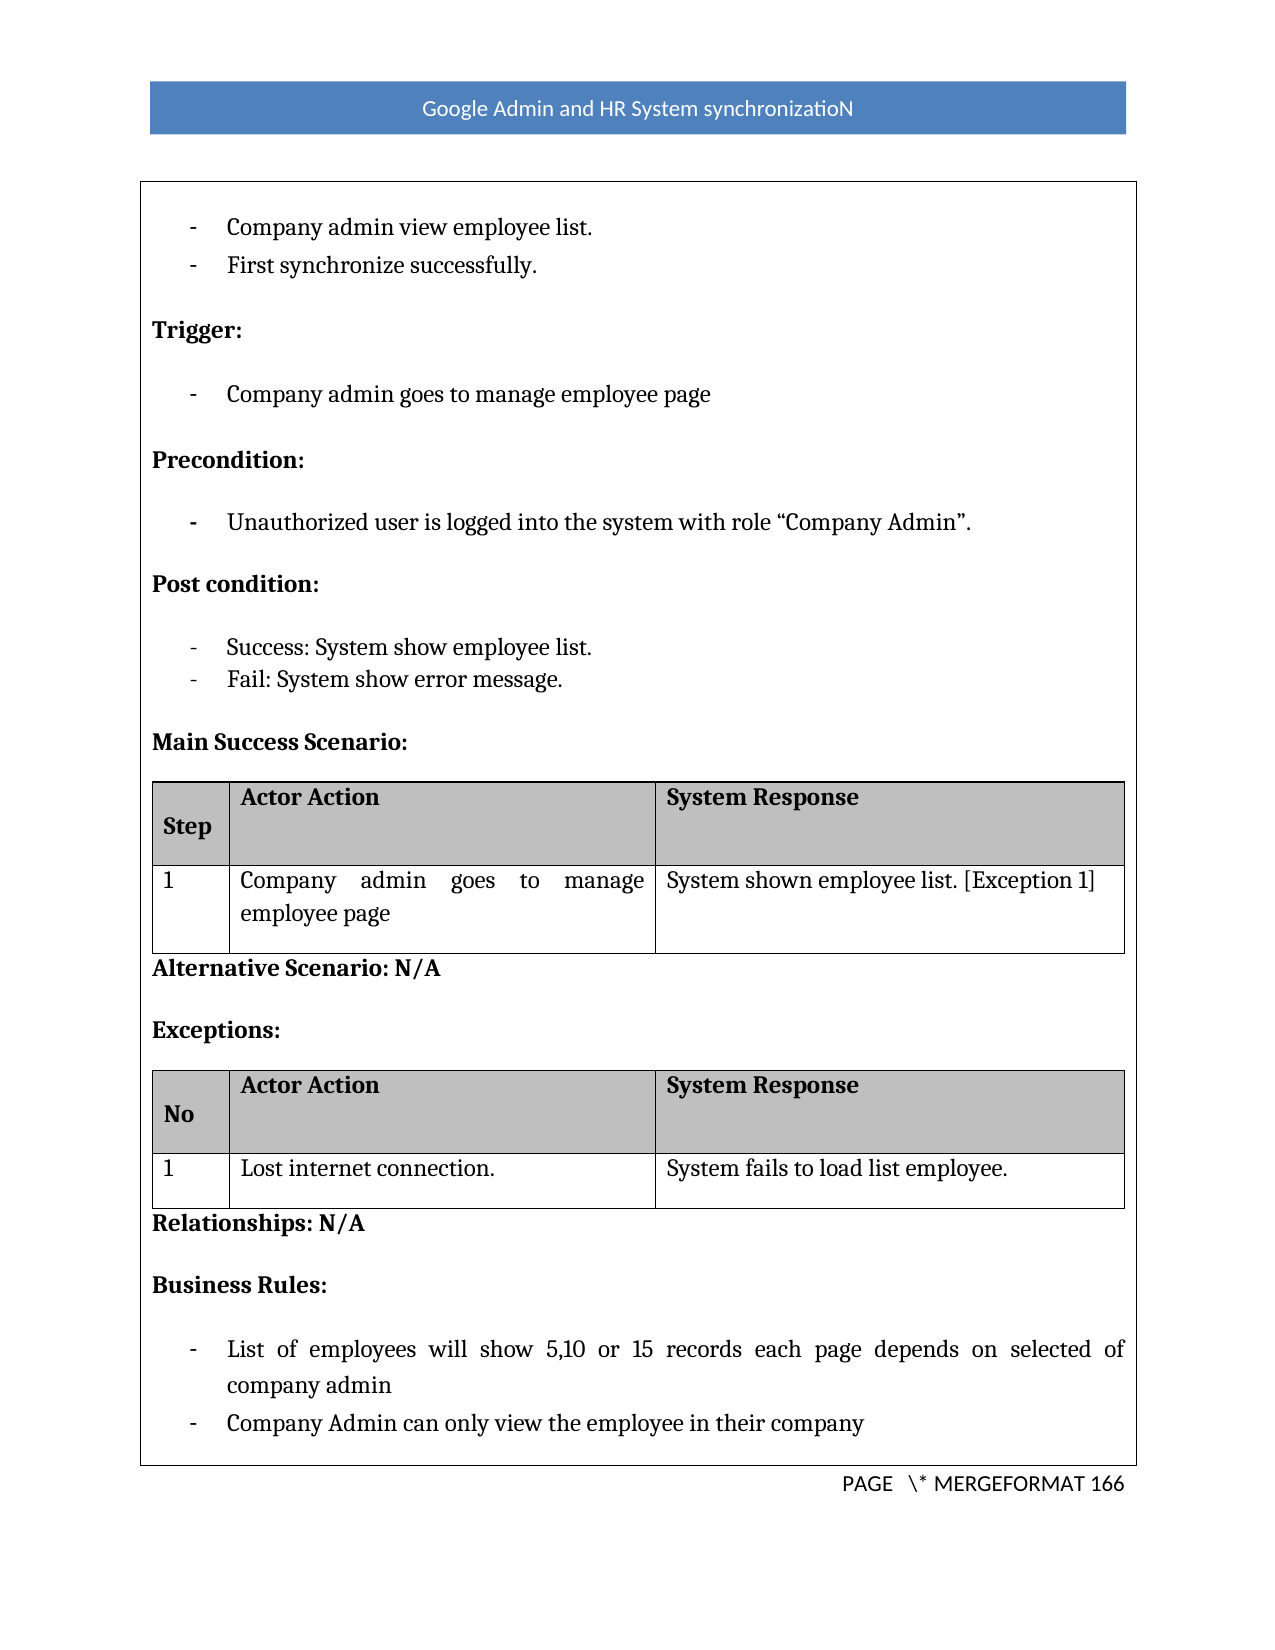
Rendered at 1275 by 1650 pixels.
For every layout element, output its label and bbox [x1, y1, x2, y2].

table_cell [141, 182, 1136, 1465]
